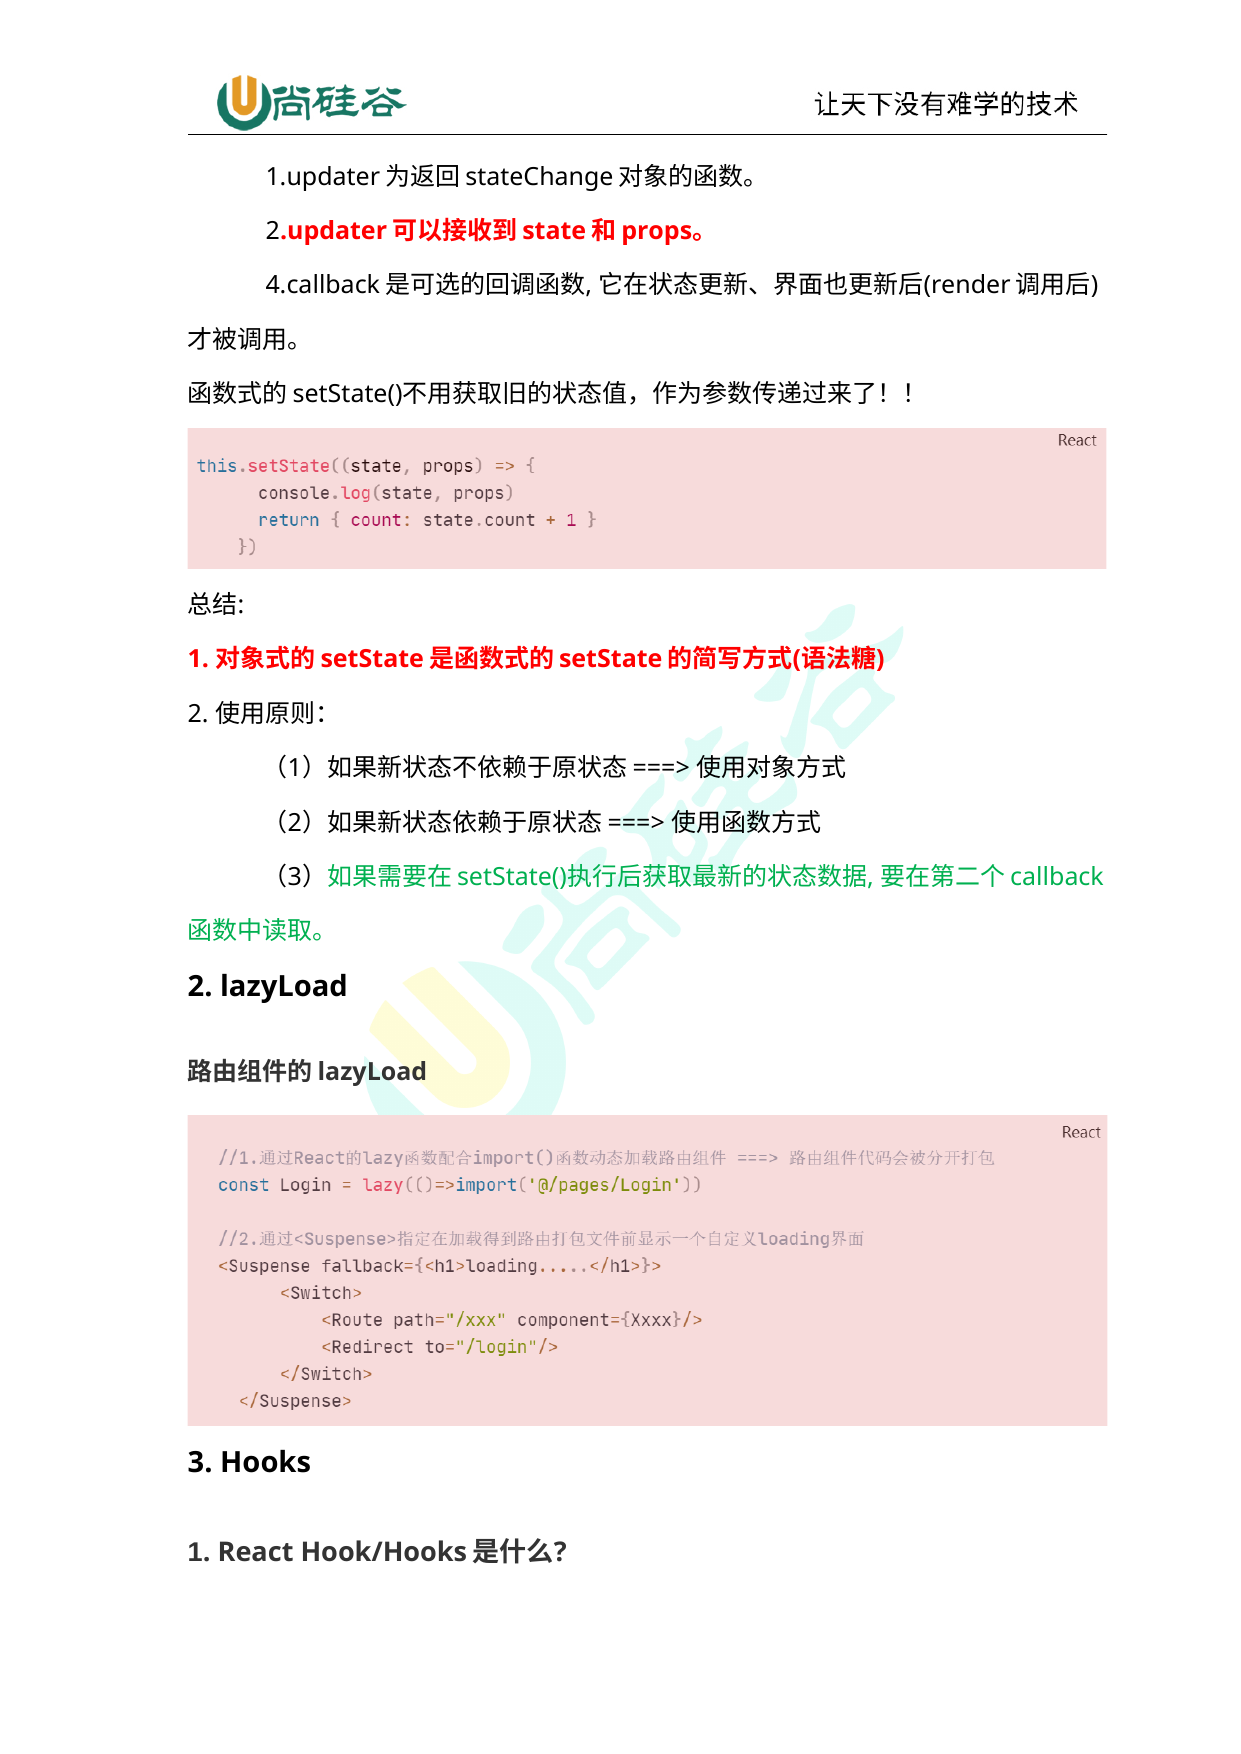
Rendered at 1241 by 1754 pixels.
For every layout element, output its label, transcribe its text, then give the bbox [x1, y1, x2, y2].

picture [187, 1115, 1108, 1426]
picture [215, 73, 1080, 132]
list 总结: [187, 584, 1107, 621]
list lazyLoad [187, 965, 1107, 1005]
list （1）如果新状态不依赖于原状态 ===> 使用对象方式 [187, 748, 1107, 784]
list （2）如果新状态依赖于原状态 ===> 使用函数方式 [187, 802, 1107, 838]
subtitle 1. React Hook/Hooks是什么? [187, 1530, 1107, 1569]
list 使用原则： [187, 693, 1107, 729]
list Hooks [187, 1441, 1107, 1481]
list （3）如果需要在setState()执行后获取最新的状态数据, 要在第二个callback函数中读取。 [187, 856, 1107, 947]
list 函数式的setState()不用获取旧的状态值，作为参数传递过来了！！ [187, 374, 1107, 410]
picture [187, 428, 1107, 569]
list 1.updater为返回stateChange对象的函数。 [187, 156, 1107, 192]
subtitle 路由组件的lazyLoad [187, 1052, 1107, 1088]
list 4.callback是可选的回调函数, 它在状态更新、界面也更新后(render调用后)才被调用。 [187, 265, 1107, 356]
list 2.updater可以接收到state和props。 [187, 211, 1107, 247]
list 对象式的setState是函数式的setState的简写方式(语法糖) [187, 639, 1107, 675]
